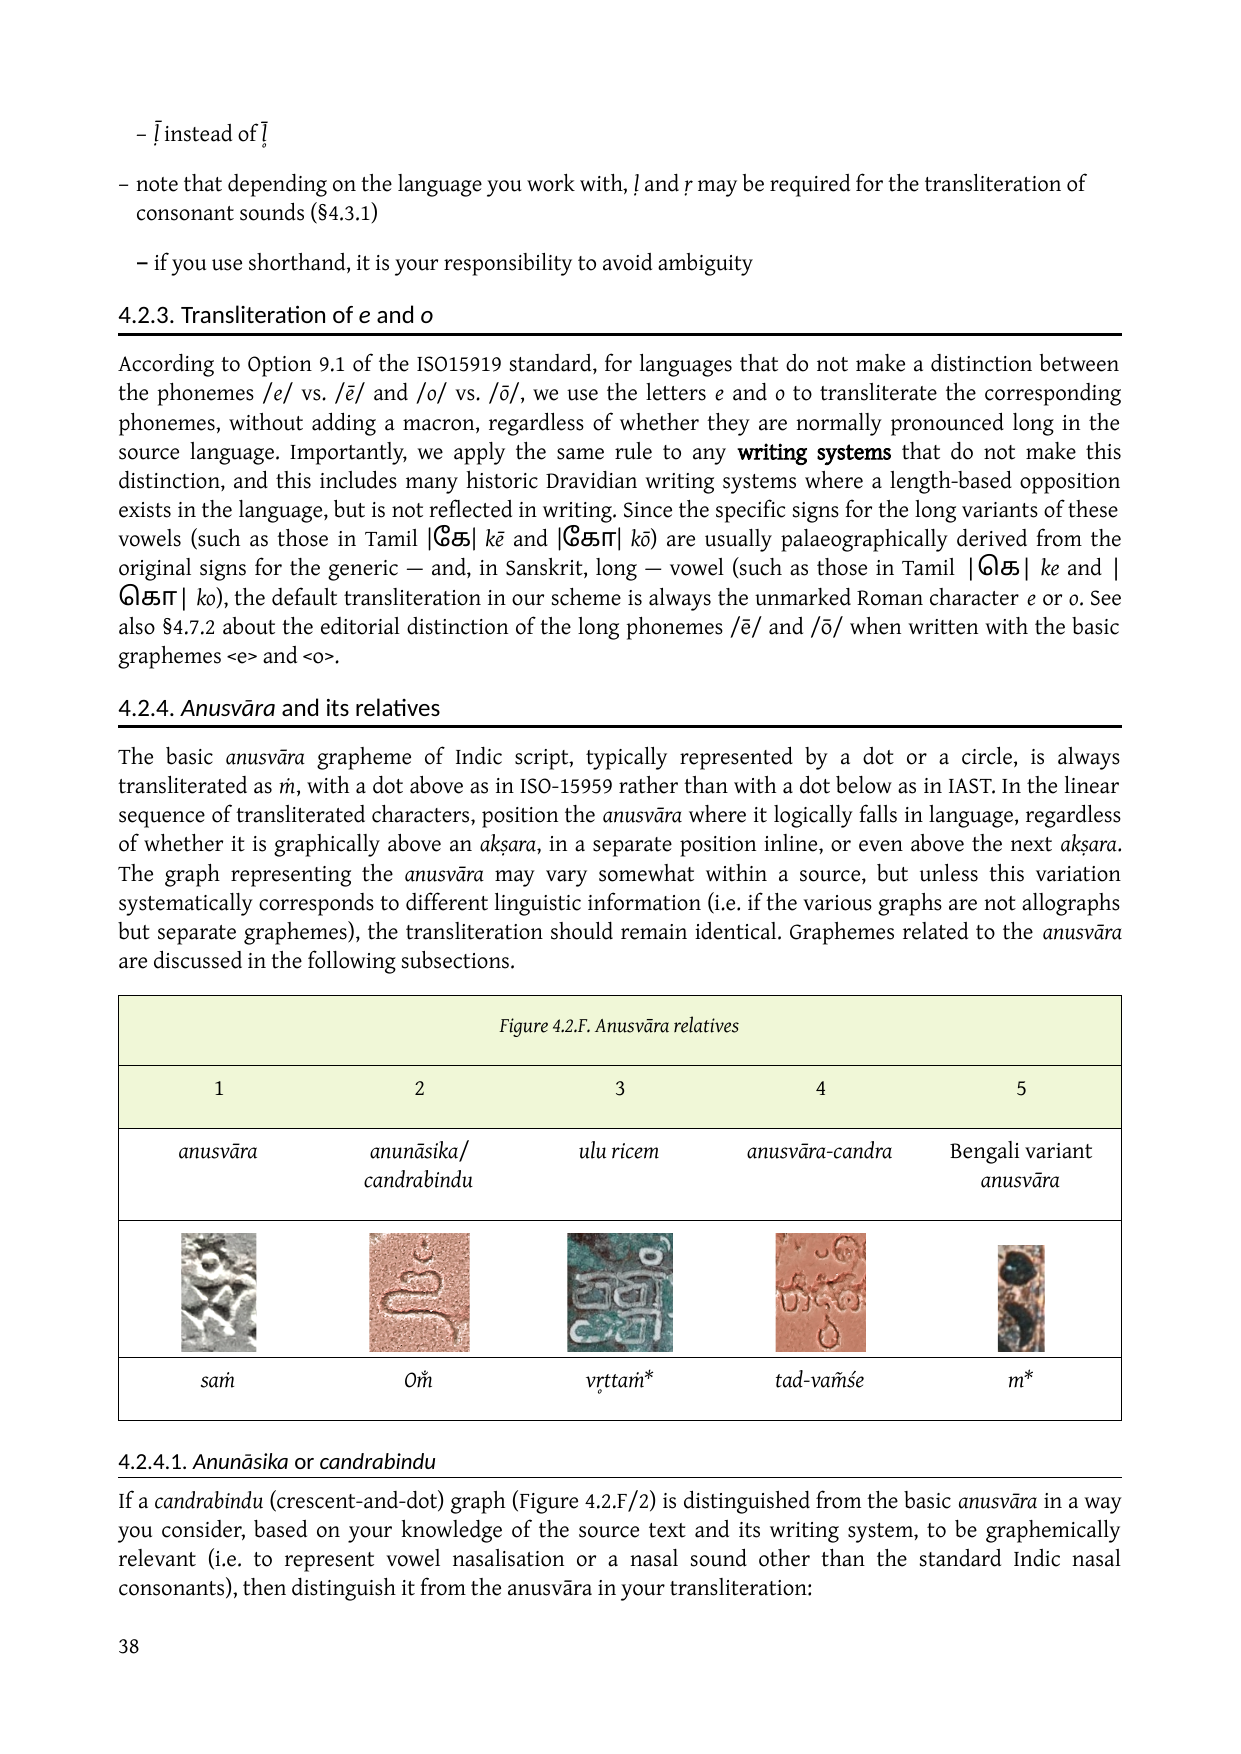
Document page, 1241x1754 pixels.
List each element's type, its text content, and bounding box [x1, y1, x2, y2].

picture [775, 1233, 866, 1352]
table_cell 4 [720, 1066, 921, 1128]
text If a candrabindu (crescent-and-dot) graph (Figure 4.2.B/2) is distinguished from the basic anusvāra in a way you consider, based on your knowledge of the source text and its writing system, to be graphemically relevant (i.e. to represent vowel nasalisation or a nasal sound other than the standard Indic nasal consonants), then distinguish it from the anusvāra in your transliteration: [118, 1485, 1122, 1601]
table_cell ulu ricem [520, 1129, 720, 1220]
table_cell anusvāra-candra [720, 1129, 921, 1220]
table_cell saṁ [119, 1358, 319, 1420]
list if you use shorthand, it is your responsibility to avoid ambiguity [136, 247, 1122, 276]
table_cell [520, 1221, 720, 1357]
list ḹ instead of l̥̄ [136, 118, 1122, 147]
table_cell [319, 1221, 520, 1357]
table_cell 5 [921, 1066, 1121, 1128]
picture [567, 1233, 673, 1352]
table_cell Bengali variant anusvāra [921, 1129, 1121, 1220]
table_cell m* [921, 1358, 1121, 1420]
subtitle Transliteration of e and o [118, 297, 1122, 333]
table_cell Om̐ [319, 1358, 520, 1420]
subtitle Anunāsika or candrabindu [118, 1446, 1122, 1477]
table_cell [119, 1221, 319, 1357]
table_cell tad-vam̃śe [720, 1358, 921, 1420]
picture [369, 1233, 470, 1352]
text According to Option 9.1 of the ISO15919 standard, for languages that do not make a distinction between the phonemes /e/ vs. /ē/ and /o/ vs. /ō/, we use the letters e and o to transliterate the corresponding phonemes, without adding a macron, regardless of whether they are normally pronounced long in the source language. Importantly, we apply the same rule to any writing systems that do not make this distinction, and this includes many historic Dravidian writing systems where a length-based opposition exists in the language, but is not reflected in writing. Since the specific signs for the long variants of these vowels (such as those in Tamil |கே| kē and |கோ| kō) are usually palaeographically derived from the original signs for the generic — and, in Sanskrit, long — vowel (such as those in Tamil |கெ| ke and |கொ| ko), the default transliteration in our scheme is always the unmarked Roman character e or o. See also §4.7.2 about the editorial distinction of the long phonemes /ē/ and /ō/ when written with the basic graphemes <e> and <o>. [118, 348, 1122, 669]
picture [181, 1233, 257, 1352]
table_cell anusvāra [119, 1129, 319, 1220]
text The basic anusvāra grapheme of Indic script, typically represented by a dot or a circle, is always transliterated as ṁ, with a dot above as in ISO-15959 rather than with a dot below as in IAST. In the linear sequence of transliterated characters, position the anusvāra where it logically falls in language, regardless of whether it is graphically above an akṣara, in a separate position inline, or even above the next akṣara. The graph representing the anusvāra may vary somewhat within a source, but unless this variation systematically corresponds to different linguistic information (i.e. if the various graphs are not allographs but separate graphemes), the transliteration should remain identical. Graphemes related to the anusvāra are discussed in the following subsections. [118, 741, 1122, 974]
table_cell anunāsika/ candrabindu [319, 1129, 520, 1220]
table_cell [921, 1221, 1121, 1357]
picture [997, 1245, 1045, 1352]
list note that depending on the language you work with, ḷ and ṛ may be required for the transliteration of consonant sounds (§4.3.1) [118, 168, 1122, 226]
table_cell 1 [119, 1066, 319, 1128]
table_cell 2 [319, 1066, 520, 1128]
subtitle Anusvāra and its relatives [118, 690, 1122, 725]
table_cell 3 [520, 1066, 720, 1128]
table_cell vr̥ttaṁ* [520, 1358, 720, 1420]
table_cell [720, 1221, 921, 1357]
